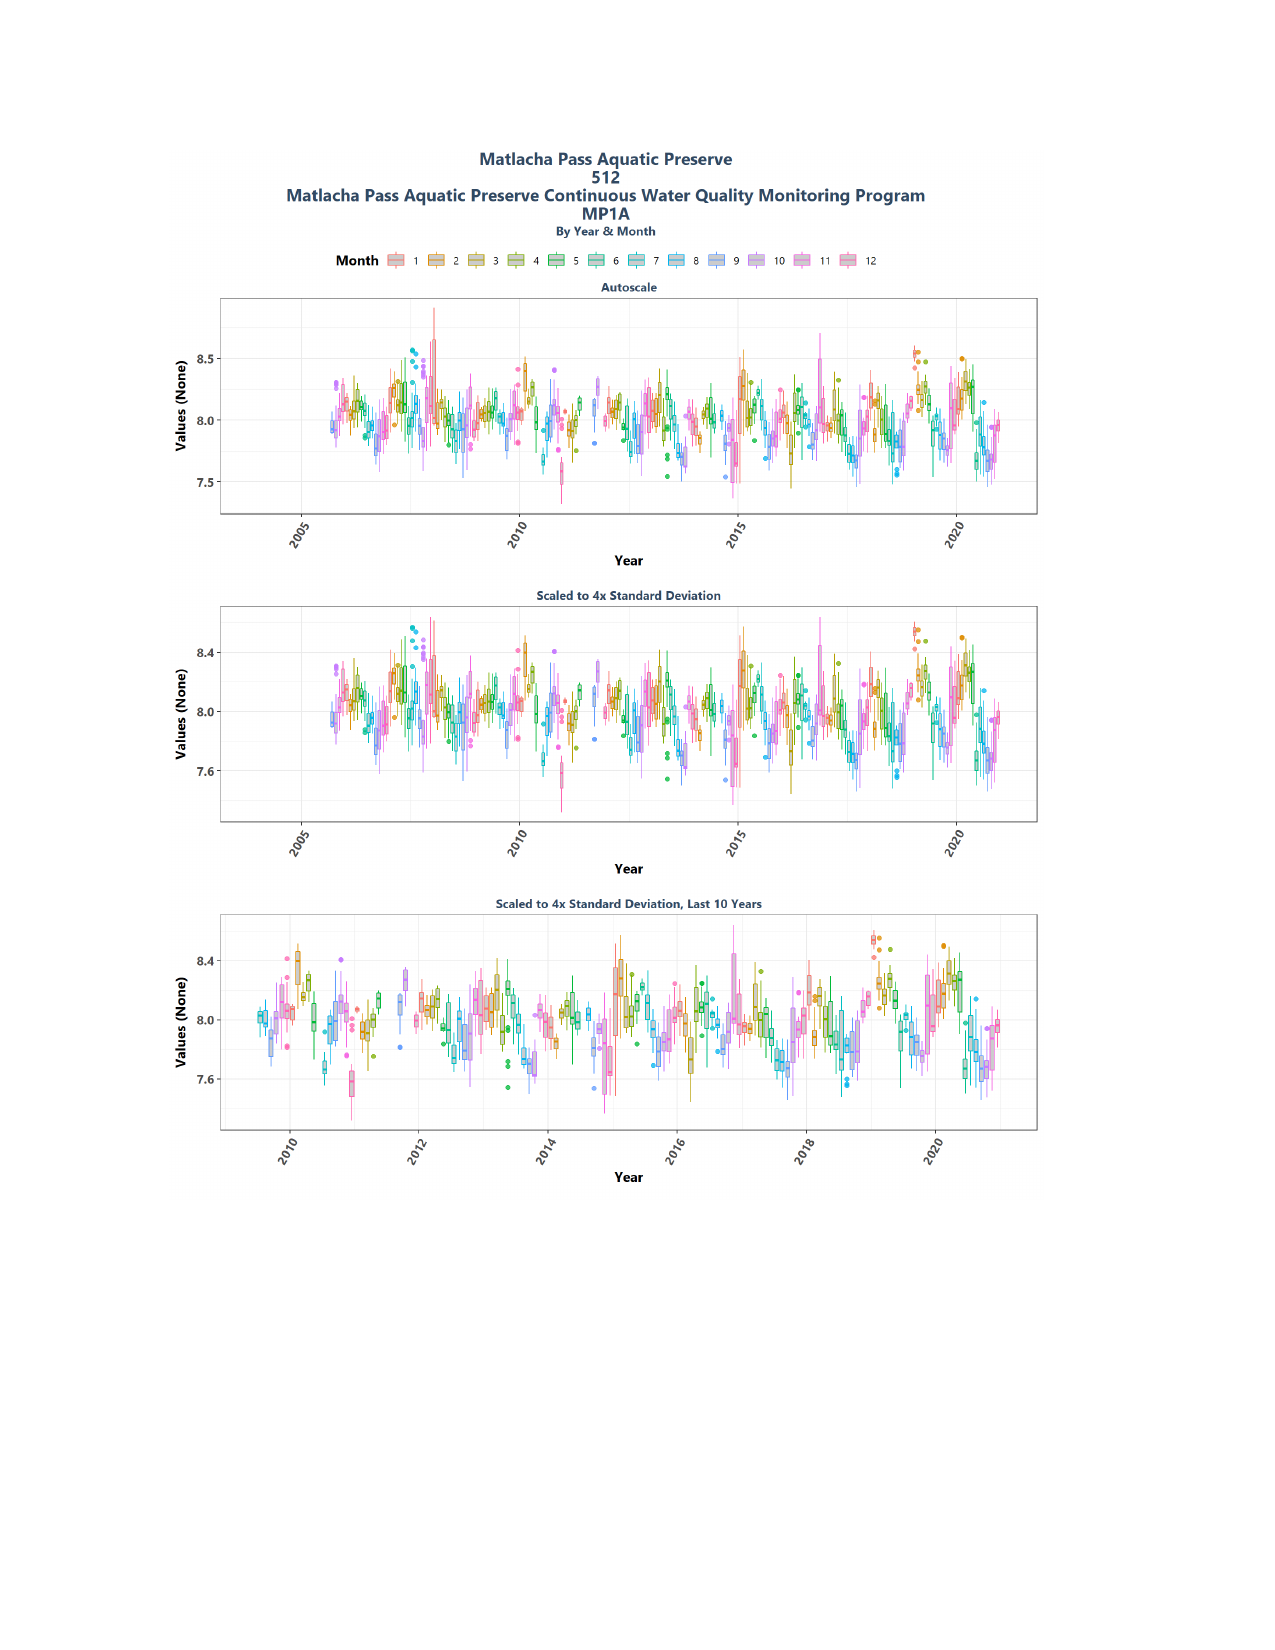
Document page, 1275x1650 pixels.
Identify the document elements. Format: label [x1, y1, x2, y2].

picture [168, 150, 1044, 1200]
